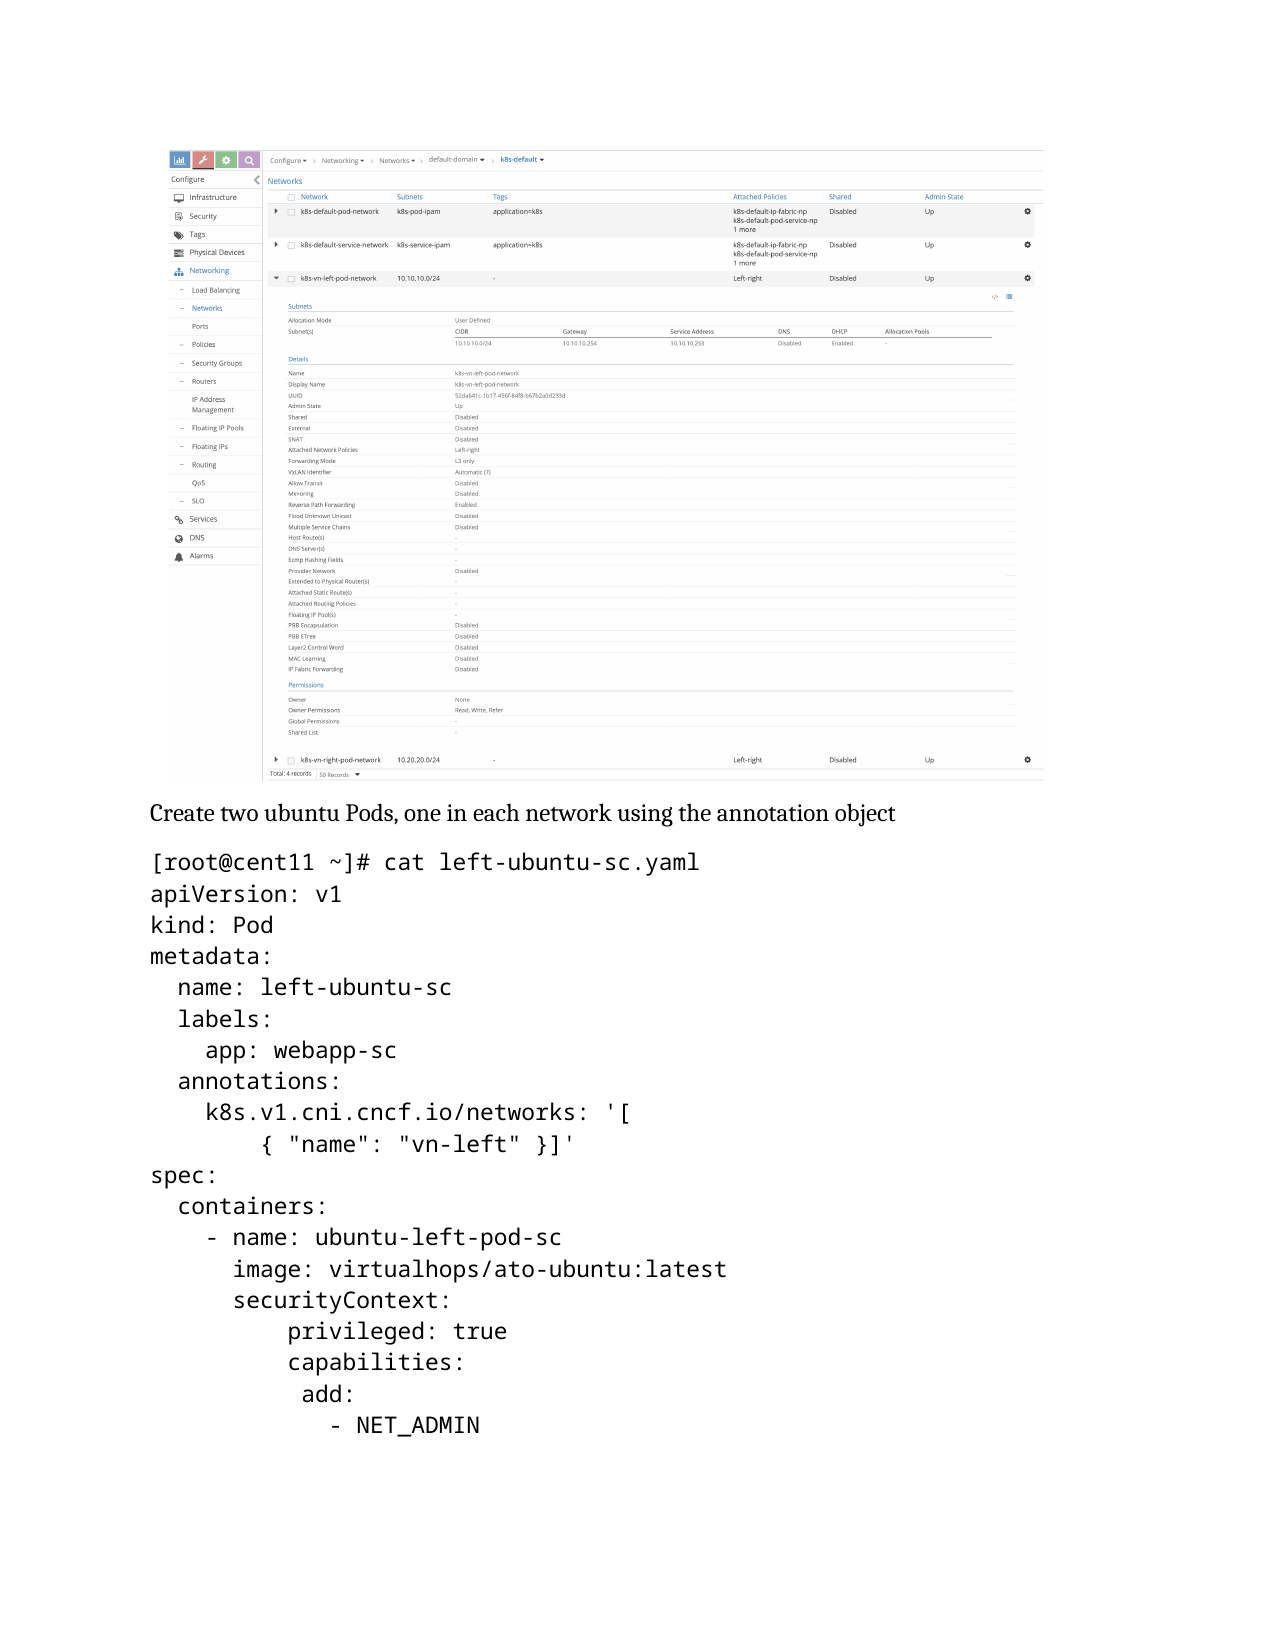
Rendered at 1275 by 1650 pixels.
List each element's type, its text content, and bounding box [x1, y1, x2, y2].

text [150, 846, 1125, 1498]
text Create two ubuntu Pods, one in each network using the annotation object [150, 799, 1125, 828]
picture [168, 150, 1044, 781]
